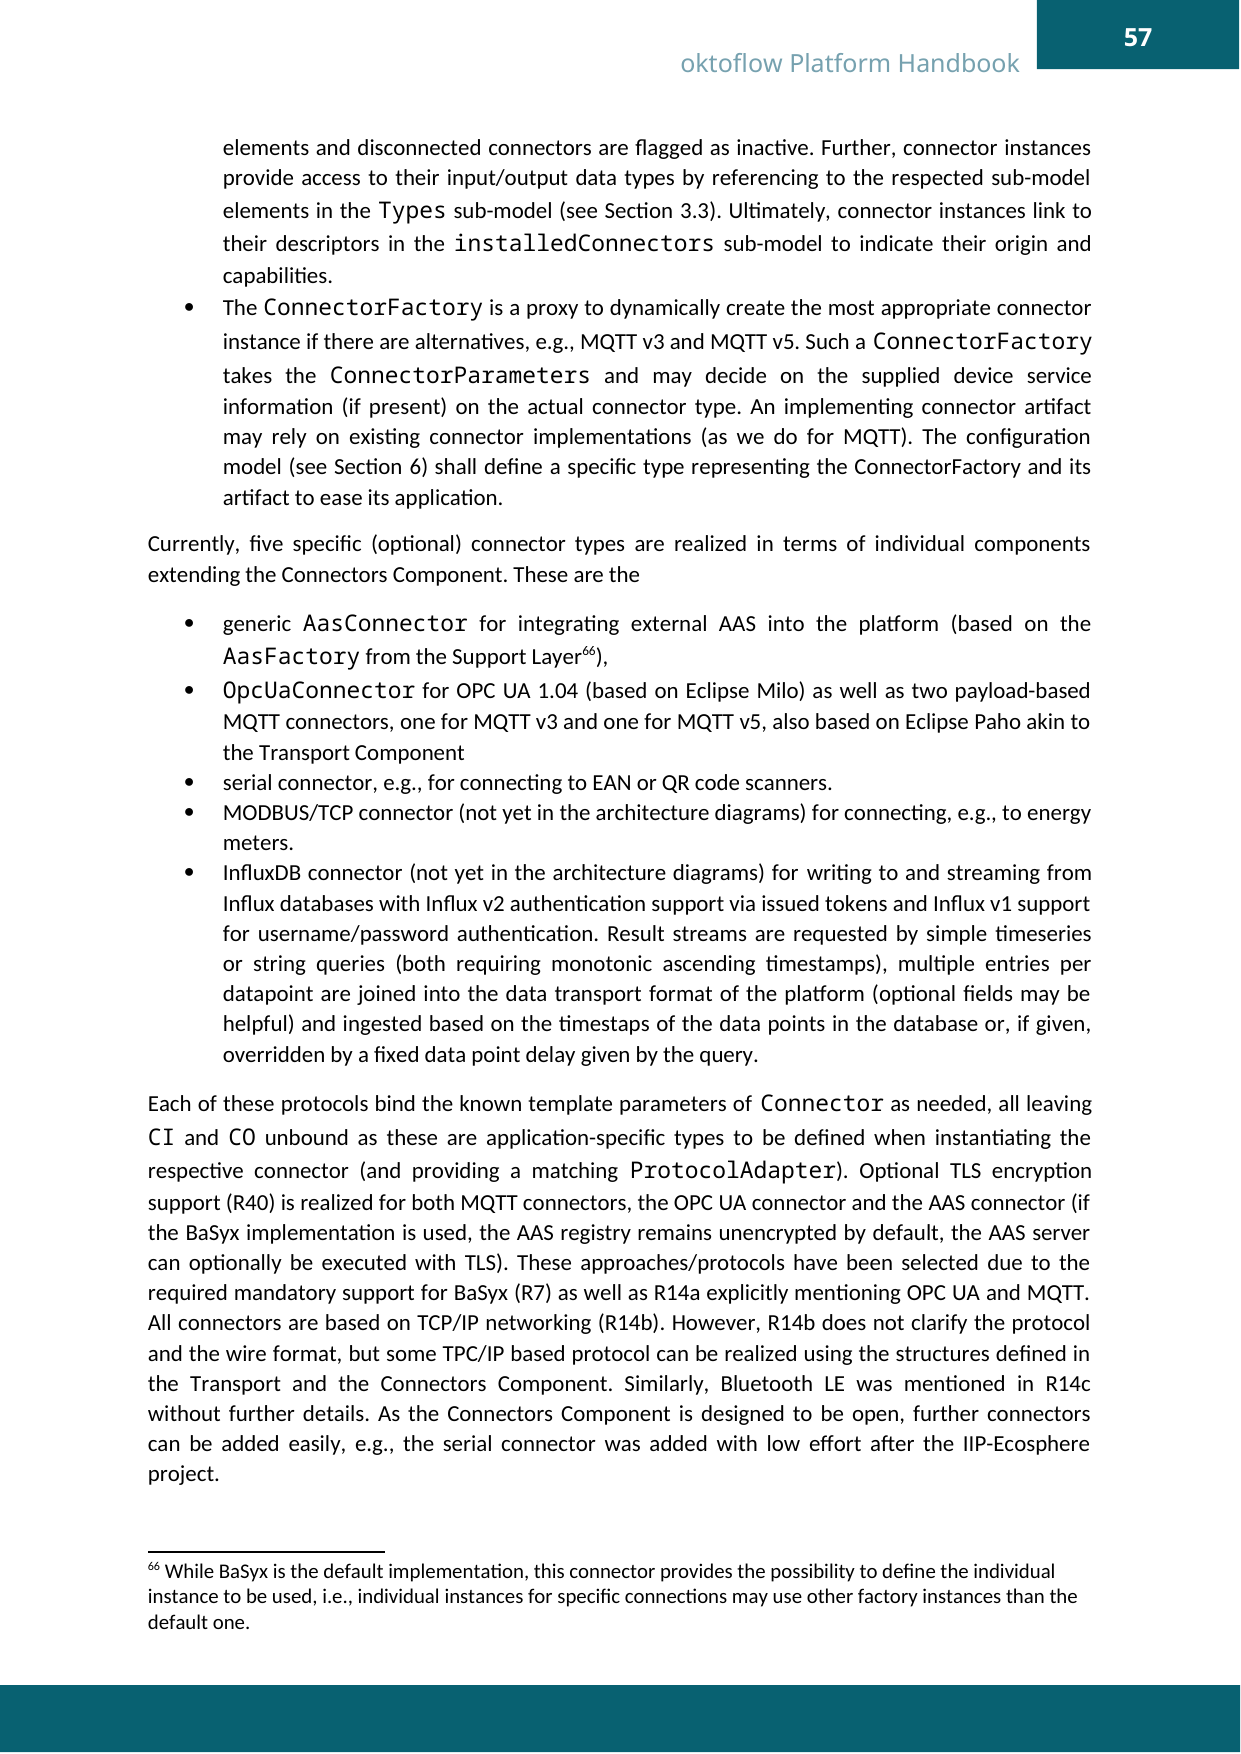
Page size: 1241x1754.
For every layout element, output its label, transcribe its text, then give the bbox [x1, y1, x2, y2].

list generic AasConnector for integrating external AAS into the platform (based on the AasFactory from the Support Layer), [185, 607, 1093, 672]
list OpcUaConnector for OPC UA 1.04 (based on Eclipse Milo) as well as two payload-based MQTT connectors, one for MQTT v3 and one for MQTT v5, also based on Eclipse Paho akin to the Transport Component [185, 674, 1093, 766]
list The ConnectorFactory is a proxy to dynamically create the most appropriate connector instance if there are alternatives, e.g., MQTT v3 and MQTT v5. Such a ConnectorFactory takes the ConnectorParameters and may decide on the supplied device service information (if present) on the actual connector type. An implementing connector artifact may rely on existing connector implementations (as we do for MQTT). The configuration model (see Section 6) shall define a specific type representing the ConnectorFactory and its artifact to ease its application. [185, 291, 1093, 511]
list serial connector, e.g., for connecting to EAN or QR code scanners. [185, 768, 1093, 796]
text Each of these protocols bind the known template parameters of Connector as needed, all leaving CI and CO unbound as these are application-specific types to be defined when instantiating the respective connector (and providing a matching ProtocolAdapter). Optional TLS encryption support (R40) is realized for both MQTT connectors, the OPC UA connector and the AAS connector (if the BaSyx implementation is used, the AAS registry remains unencrypted by default, the AAS server can optionally be executed with TLS). These approaches/protocols have been selected due to the required mandatory support for BaSyx (R7) as well as R14a explicitly mentioning OPC UA and MQTT. All connectors are based on TCP/IP networking (R14b). However, R14b does not clarify the protocol and the wire format, but some TPC/IP based protocol can be realized using the structures defined in the Transport and the Connectors Component. Similarly, Bluetooth LE was mentioned in R14c without further details. As the Connectors Component is designed to be open, further connectors can be added easily, e.g., the serial connector was added with low effort after the IIP-Ecosphere project. [148, 1087, 1093, 1487]
text Currently, five specific (optional) connector types are realized in terms of individual components extending the Connectors Component. These are the [148, 529, 1093, 588]
list InfluxDB connector (not yet in the architecture diagrams) for writing to and streaming from Influx databases with Influx v2 authentication support via issued tokens and Influx v1 support for username/password authentication. Result streams are requested by simple timeseries or string queries (both requiring monotonic ascending timestamps), multiple entries per datapoint are joined into the data transport format of the platform (optional fields may be helpful) and ingested based on the timestaps of the data points in the database or, if given, overridden by a fixed data point delay given by the query. [185, 858, 1093, 1068]
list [185, 133, 1093, 289]
list MODBUS/TCP connector (not yet in the architecture diagrams) for connecting, e.g., to energy meters. [185, 798, 1093, 856]
